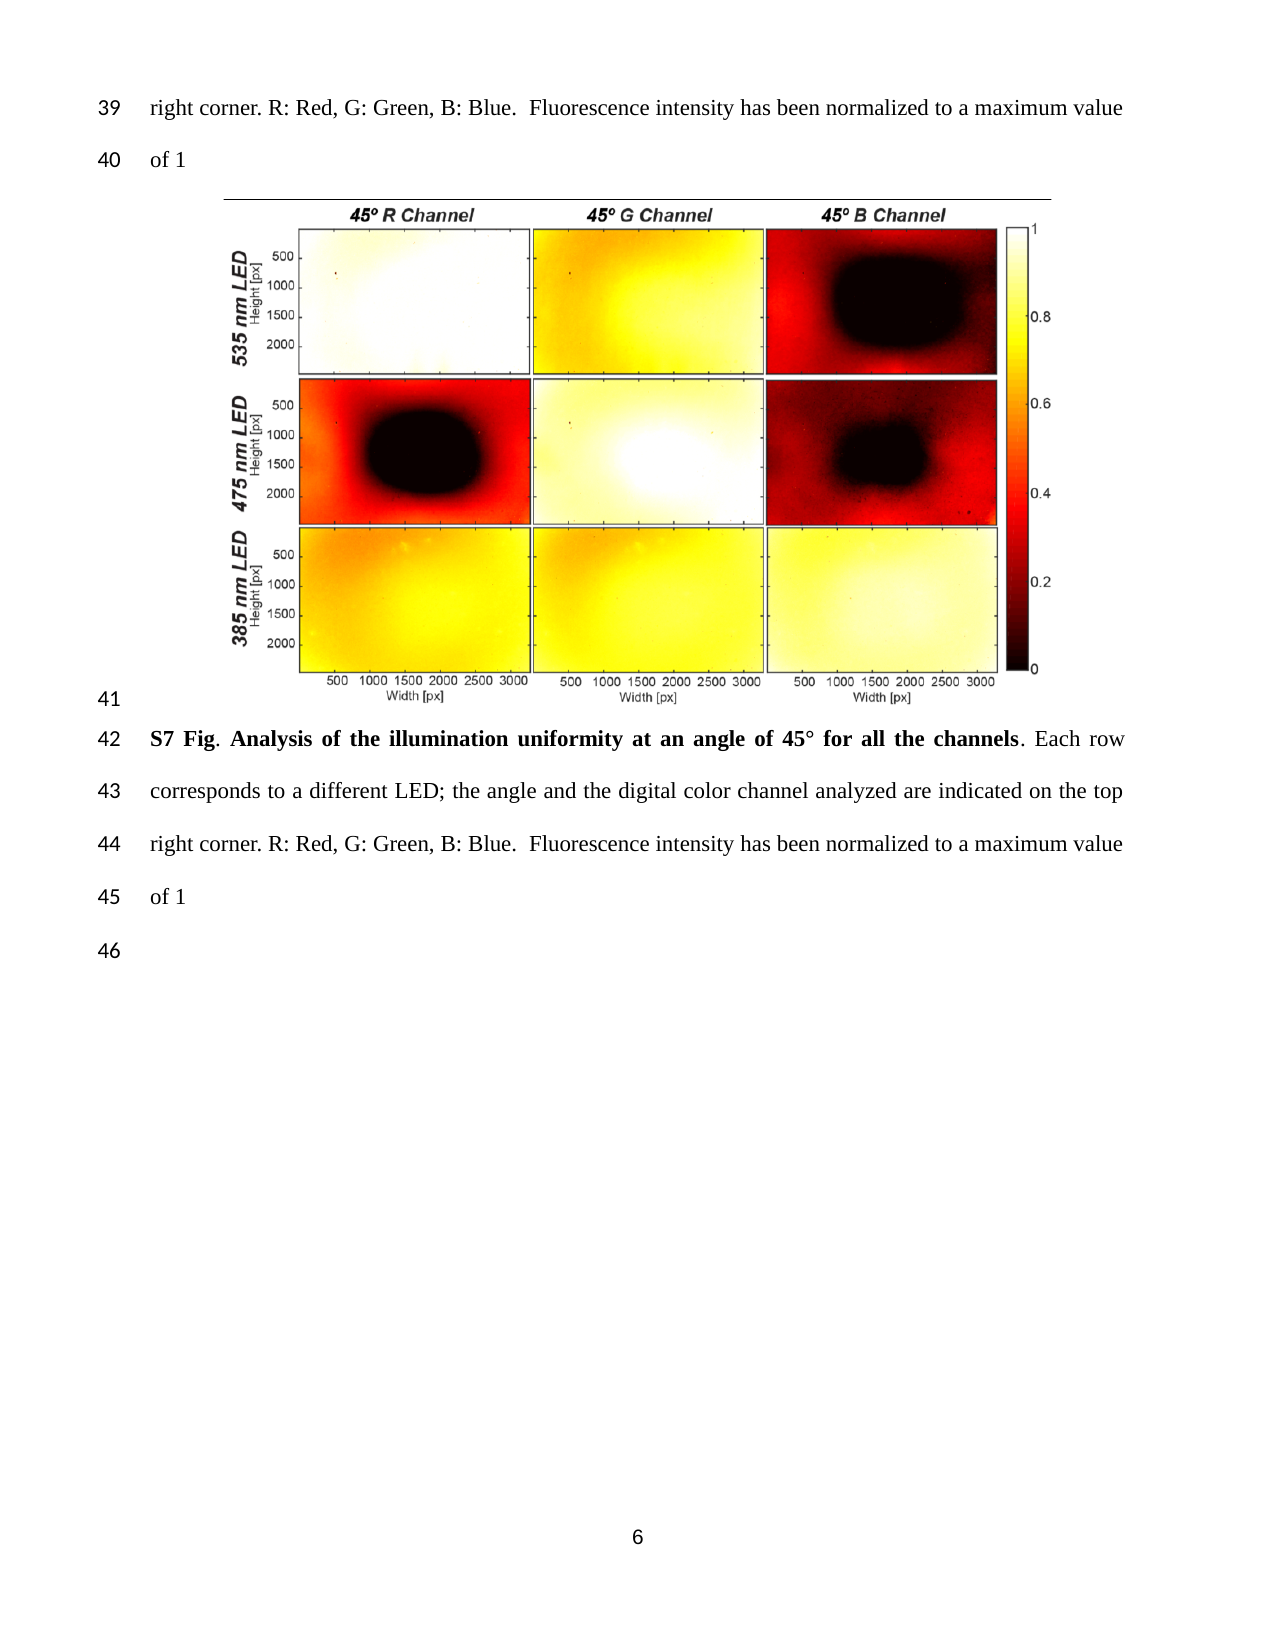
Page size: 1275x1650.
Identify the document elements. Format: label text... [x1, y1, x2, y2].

picture [223, 199, 1052, 707]
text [150, 94, 1125, 173]
text S7 Fig. Analysis of the illumination uniformity at an angle of 45° for all the channels. Each row corresponds to a different LED; the angle and the digital color channel analyzed are indicated on the top right corner. R: Red, G: Green, B: Blue. Fluorescence intensity has been normalized to a maximum value of 1 [150, 725, 1125, 909]
